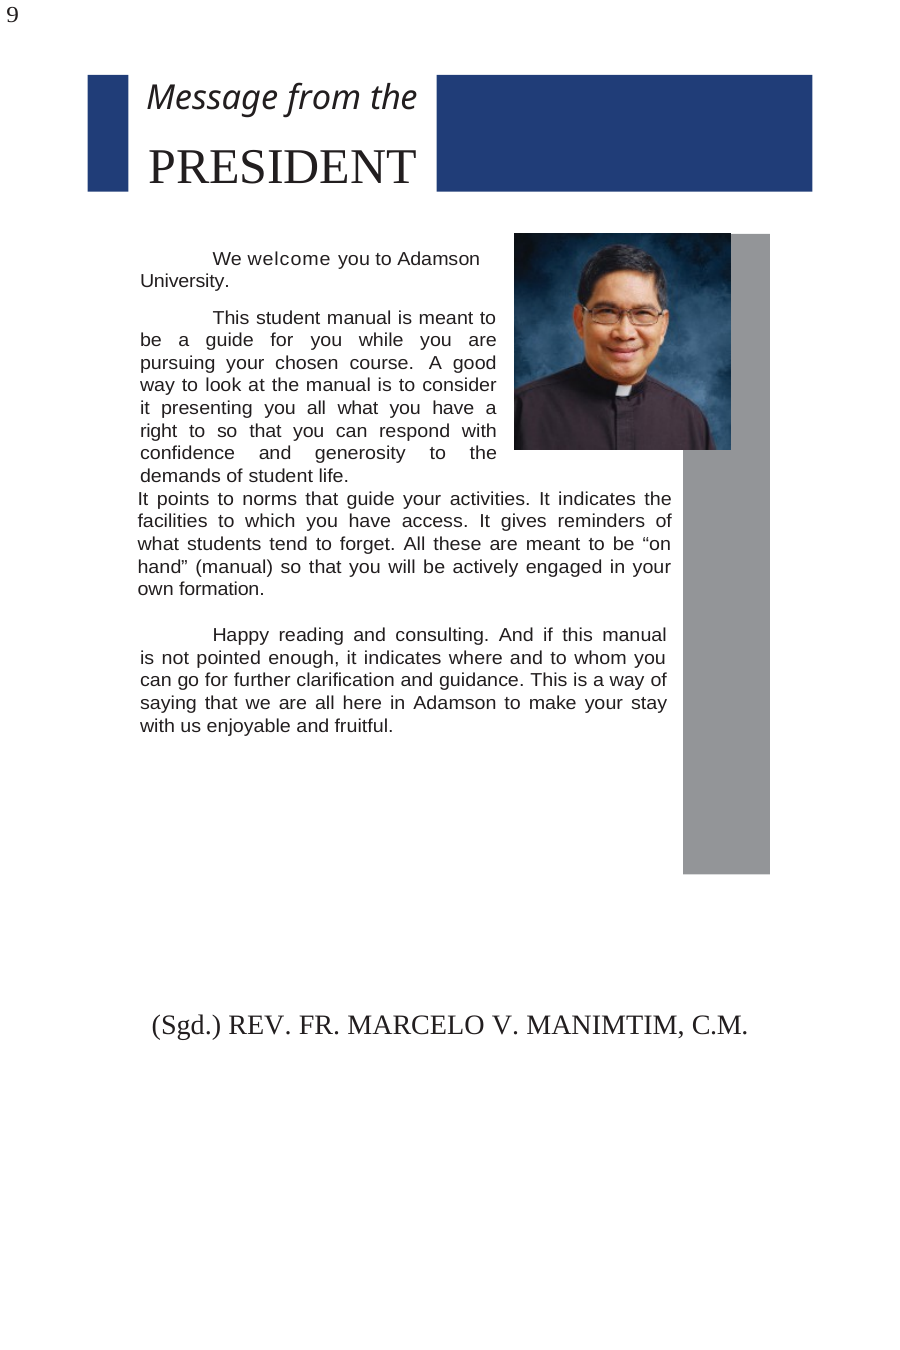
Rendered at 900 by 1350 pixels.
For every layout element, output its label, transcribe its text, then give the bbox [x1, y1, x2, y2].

text Happy reading and consulting. And if this manual is not pointed enough, it indicates where and to whom you can go for further clarification and guidance. This is a way of saying that we are all here in Adamson to make your stay with us enjoyable and fruitful. [140, 624, 667, 736]
text We welcome you to Adamson University. [140, 247, 531, 292]
text (Sgd.) REV. FR. MARCELO V. MANIMTIM, C.M. [89, 1008, 811, 1040]
subtitle PRESIDENT [89, 137, 476, 195]
text It points to norms that guide your activities. It indicates the facilities to which you have access. It gives reminders of what students tend to forget. All these are meant to be “on hand” (manual) so that you will be actively engaged in your own formation. [137, 488, 672, 599]
text This student manual is meant to be a guide for you while you are pursuing your chosen course. A good way to look at the manual is to consider it presenting you all what you have a right to so that you can respond with confidence and generosity to the demands of student life. [140, 306, 497, 486]
text Message from the [89, 72, 474, 119]
picture [514, 233, 731, 450]
